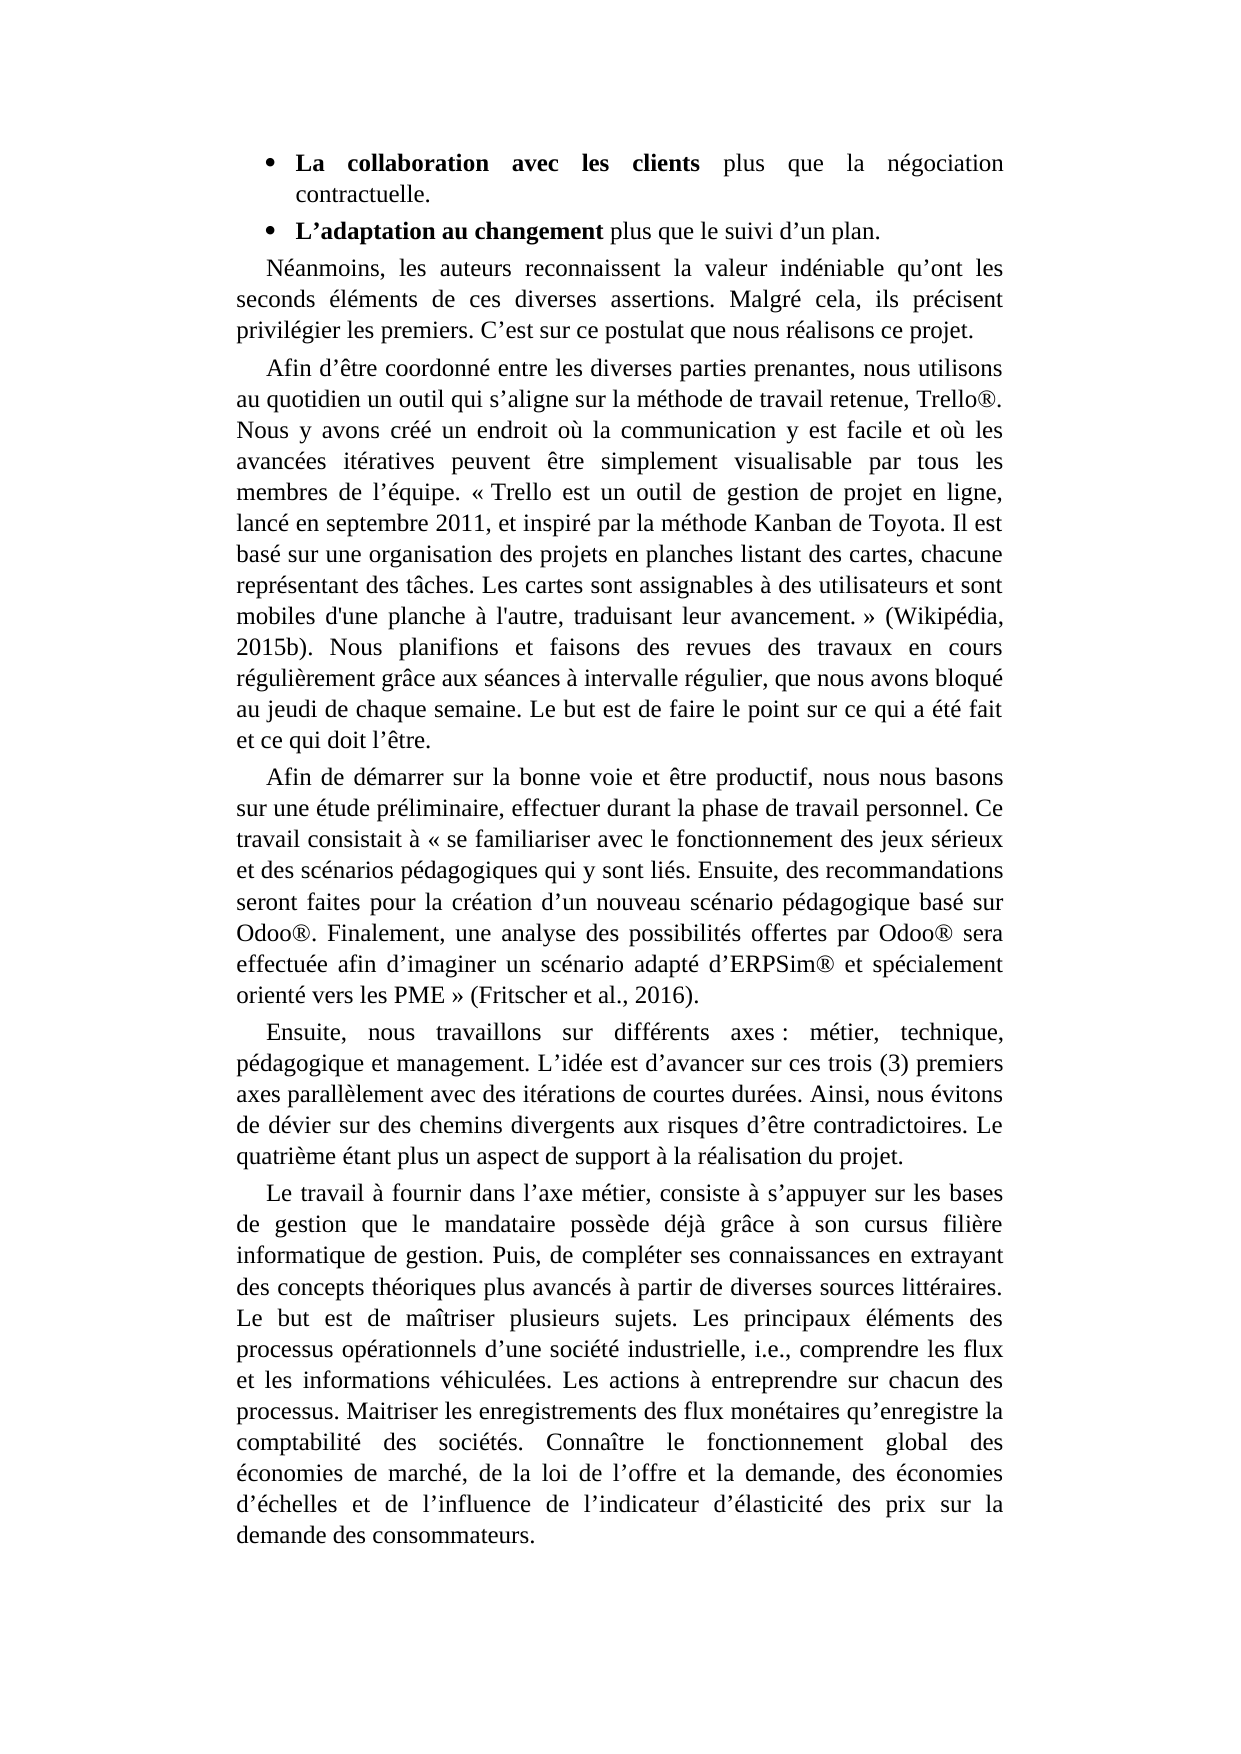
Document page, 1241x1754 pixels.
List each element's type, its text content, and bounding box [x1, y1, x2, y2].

text Le travail à fournir dans l’axe métier, consiste à s’appuyer sur les bases de gestion que le mandataire possède déjà grâce à son cursus filière informatique de gestion. Puis, de compléter ses connaissances en extrayant des concepts théoriques plus avancés à partir de diverses sources littéraires. Le but est de maîtriser plusieurs sujets. Les principaux éléments des processus opérationnels d’une société industrielle, i.e., comprendre les flux et les informations véhiculées. Les actions à entreprendre sur chacun des processus. Maitriser les enregistrements des flux monétaires qu’enregistre la comptabilité des sociétés. Connaître le fonctionnement global des économies de marché, de la loi de l’offre et la demande, des économies d’échelles et de l’influence de l’indicateur d’élasticité des prix sur la demande des consommateurs. [236, 1178, 1004, 1549]
text Afin de démarrer sur la bonne voie et être productif, nous nous basons sur une étude préliminaire, effectuer durant la phase de travail personnel. Ce travail consistait à « se familiariser avec le fonctionnement des jeux sérieux et des scénarios pédagogiques qui y sont liés. Ensuite, des recommandations seront faites pour la création d’un nouveau scénario pédagogique basé sur Odoo®. Finalement, une analyse des possibilités offertes par Odoo® sera effectuée afin d’imaginer un scénario adapté d’ERPSim® et spécialement orienté vers les PME » (Fritscher et al., 2016). [236, 762, 1004, 1008]
text Afin d’être coordonné entre les diverses parties prenantes, nous utilisons au quotidien un outil qui s’aligne sur la méthode de travail retenue, Trello®. Nous y avons créé un endroit où la communication y est facile et où les avancées itératives peuvent être simplement visualisable par tous les membres de l’équipe. « Trello est un outil de gestion de projet en ligne, lancé en septembre 2011, et inspiré par la méthode Kanban de Toyota. Il est basé sur une organisation des projets en planches listant des cartes, chacune représentant des tâches. Les cartes sont assignables à des utilisateurs et sont mobiles d'une planche à l'autre, traduisant leur avancement. » (Wikipédia, 2015b). Nous planifions et faisons des revues des travaux en cours régulièrement grâce aux séances à intervalle régulier, que nous avons bloqué au jeudi de chaque semaine. Le but est de faire le point sur ce qui a été fait et ce qui doit l’être. [236, 353, 1004, 754]
list L’adaptation au changement plus que le suivi d’un plan. [266, 216, 1004, 245]
list La collaboration avec les clients plus que la négociation contractuelle. [266, 148, 1004, 207]
text Ensuite, nous travaillons sur différents axes : métier, technique, pédagogique et management. L’idée est d’avancer sur ces trois (3) premiers axes parallèlement avec des itérations de courtes durées. Ainsi, nous évitons de dévier sur des chemins divergents aux risques d’être contradictoires. Le quatrième étant plus un aspect de support à la réalisation du projet. [236, 1017, 1004, 1170]
text Néanmoins, les auteurs reconnaissent la valeur indéniable qu’ont les seconds éléments de ces diverses assertions. Malgré cela, ils précisent privilégier les premiers. C’est sur ce postulat que nous réalisons ce projet. [236, 253, 1004, 344]
